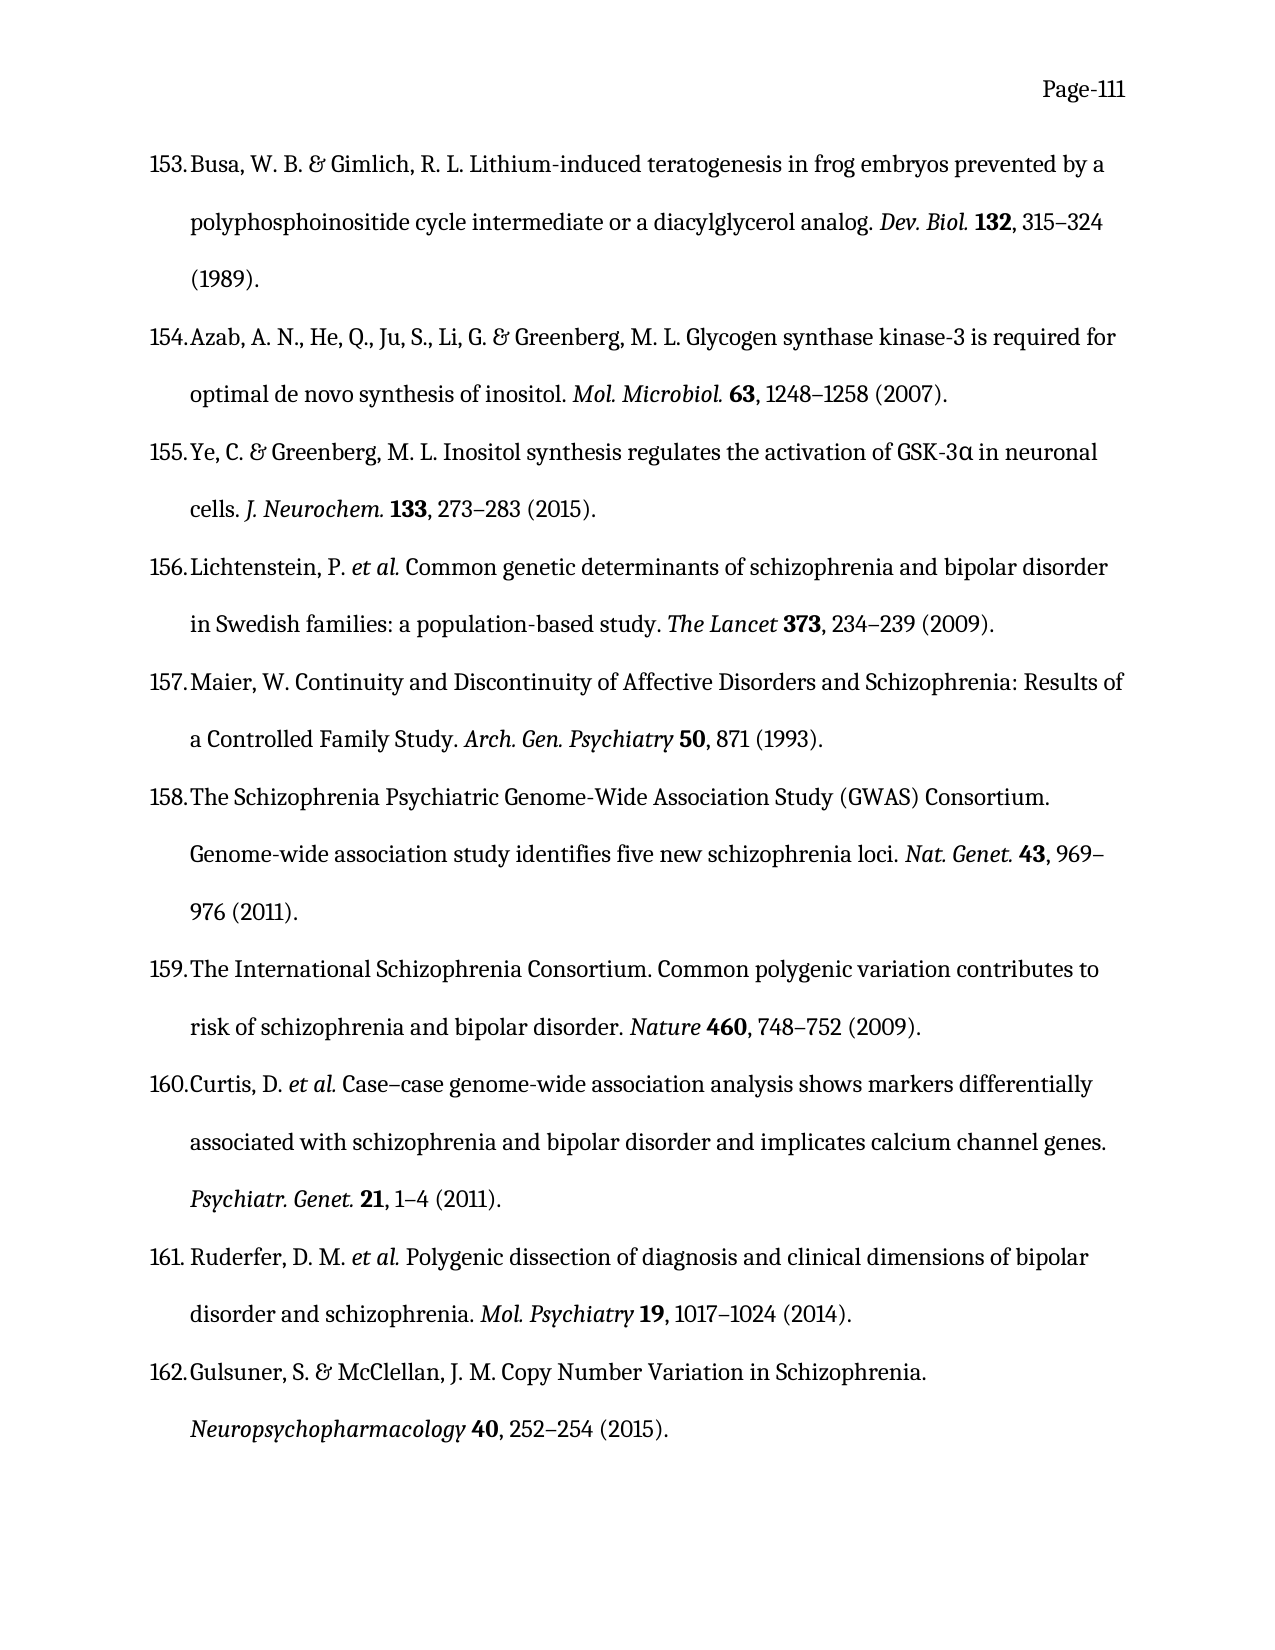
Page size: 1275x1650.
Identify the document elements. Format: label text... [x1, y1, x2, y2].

text 158. The Schizophrenia Psychiatric Genome-Wide Association Study (GWAS) Consortium. Genome-wide association study identifies five new schizophrenia loci. Nat. Genet. 43, 969–976 (2011). [150, 782, 1125, 926]
text 157. Maier, W. Continuity and Discontinuity of Affective Disorders and Schizophrenia: Results of a Controlled Family Study. Arch. Gen. Psychiatry 50, 871 (1993). [150, 667, 1125, 754]
text 159. The International Schizophrenia Consortium. Common polygenic variation contributes to risk of schizophrenia and bipolar disorder. Nature 460, 748–752 (2009). [150, 955, 1125, 1041]
text 162. Gulsuner, S. & McClellan, J. M. Copy Number Variation in Schizophrenia. Neuropsychopharmacology 40, 252–254 (2015). [150, 1357, 1125, 1444]
text 156. Lichtenstein, P. et al. Common genetic determinants of schizophrenia and bipolar disorder in Swedish families: a population-based study. The Lancet 373, 234–239 (2009). [150, 552, 1125, 639]
text 155. Ye, C. & Greenberg, M. L. Inositol synthesis regulates the activation of GSK-3α in neuronal cells. J. Neurochem. 133, 273–283 (2015). [150, 437, 1125, 524]
text 161. Ruderfer, D. M. et al. Polygenic dissection of diagnosis and clinical dimensions of bipolar disorder and schizophrenia. Mol. Psychiatry 19, 1017–1024 (2014). [150, 1242, 1125, 1329]
text 153. Busa, W. B. & Gimlich, R. L. Lithium-induced teratogenesis in frog embryos prevented by a polyphosphoinositide cycle intermediate or a diacylglycerol analog. Dev. Biol. 132, 315–324 (1989). [150, 150, 1125, 294]
text 154. Azab, A. N., He, Q., Ju, S., Li, G. & Greenberg, M. L. Glycogen synthase kinase-3 is required for optimal de novo synthesis of inositol. Mol. Microbiol. 63, 1248–1258 (2007). [150, 322, 1125, 409]
text 160. Curtis, D. et al. Case–case genome-wide association analysis shows markers differentially associated with schizophrenia and bipolar disorder and implicates calcium channel genes. Psychiatr. Genet. 21, 1–4 (2011). [150, 1070, 1125, 1214]
